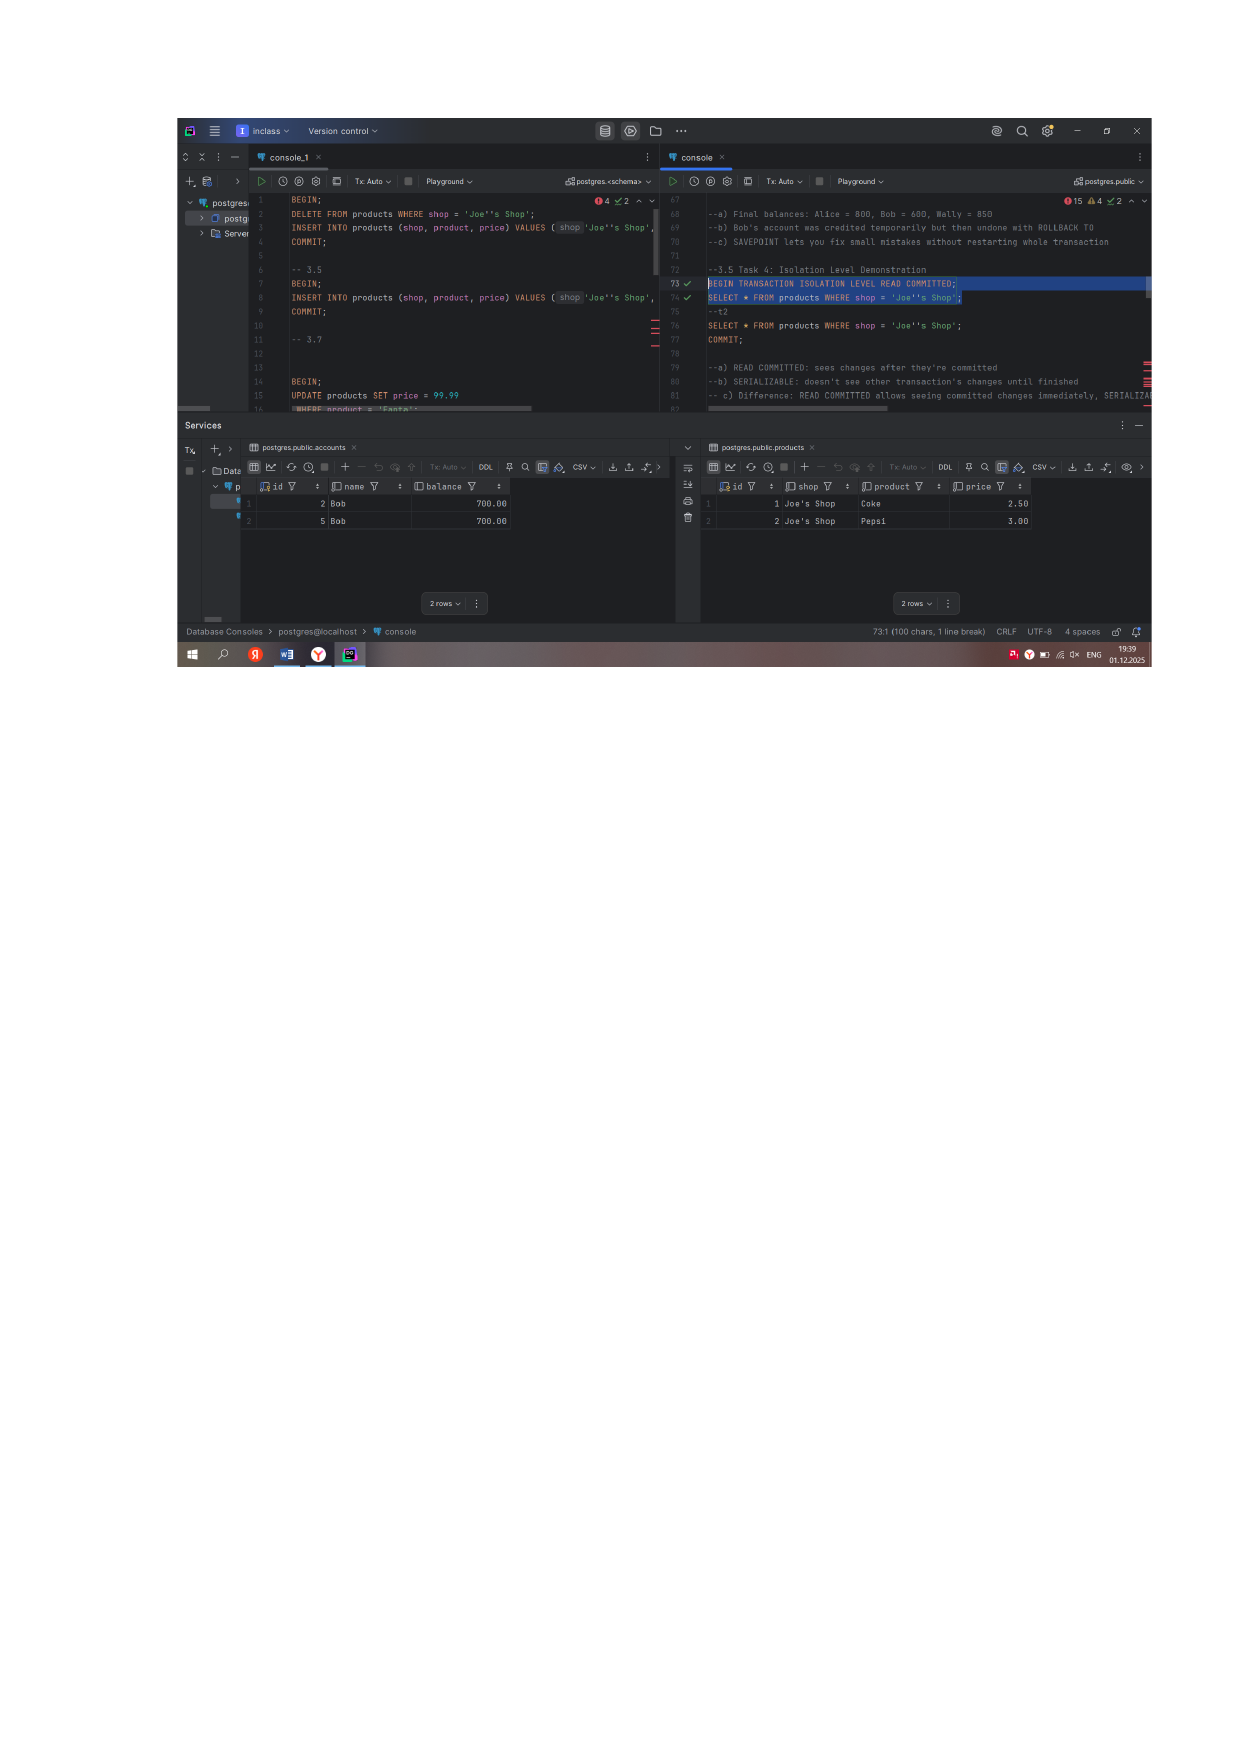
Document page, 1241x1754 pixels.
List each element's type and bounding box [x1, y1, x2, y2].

picture [177, 118, 1152, 667]
